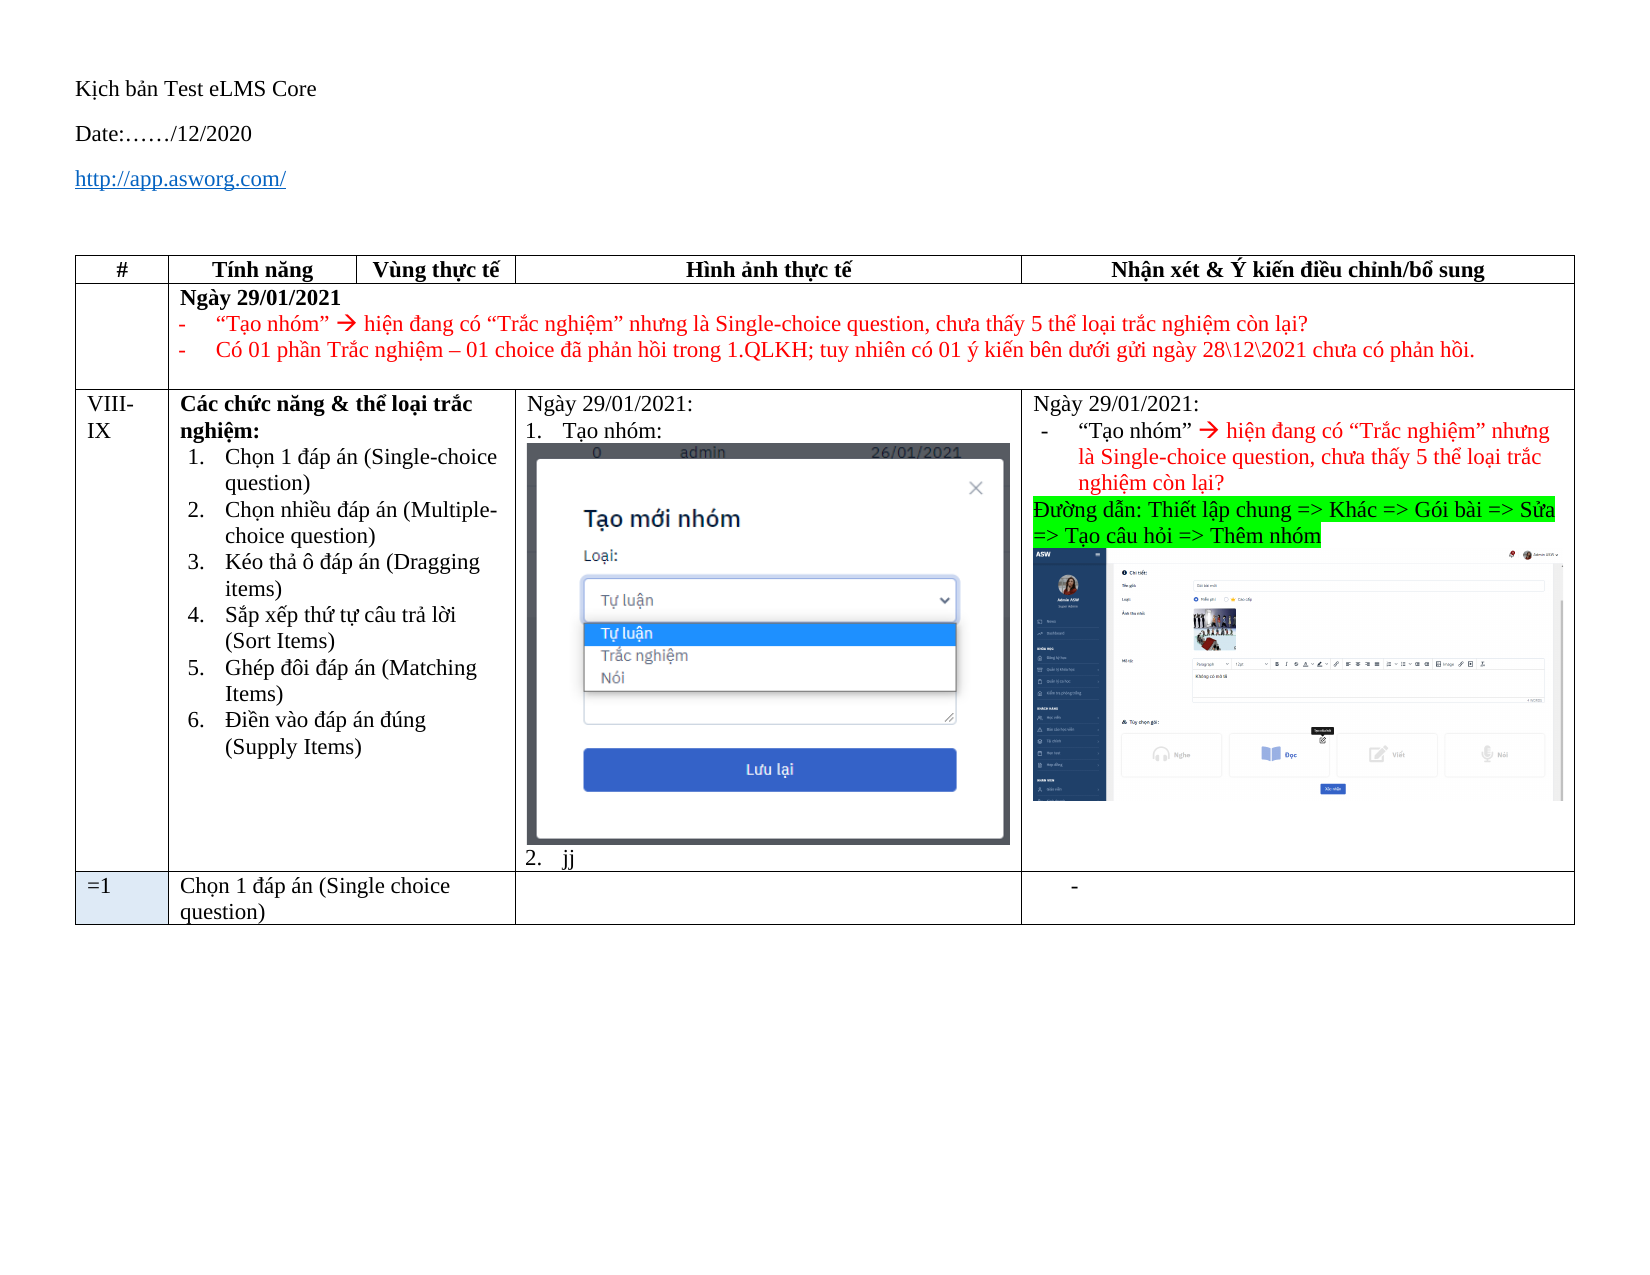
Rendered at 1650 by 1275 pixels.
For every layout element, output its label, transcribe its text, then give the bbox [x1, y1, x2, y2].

text Kịch bản Test eLMS Core [75, 75, 1575, 101]
table_cell =1 [76, 872, 168, 924]
text Date:……/12/2020 [75, 120, 1575, 146]
text http://app.asworg.com/ [75, 165, 1575, 192]
table_cell VIII-IX [76, 390, 168, 871]
table_cell [516, 872, 1021, 924]
table_header # [76, 256, 168, 283]
picture [526, 443, 1010, 845]
table_header Nhận xét & Ý kiến điều chỉnh/bổ sung [1022, 256, 1574, 283]
table_cell Các chức năng & thể loại trắc nghiệm: Chọn 1 đáp án (Single-choice question) Chọn nhiều đáp án (Multiple-choice question) Kéo thả ô đáp án (Dragging items) Sắp xếp thứ tự câu trả lời (Sort Items) Ghép đôi đáp án (Matching Items) Điền vào đáp án đúng (Supply Items) [169, 390, 515, 871]
table_cell [76, 284, 168, 389]
table_header Vùng thực tế [357, 256, 515, 283]
table_cell Ngày 29/01/2021 “Tạo nhóm” hiện đang có “Trắc nghiệm” nhưng là Single-choice question, chưa thấy 5 thể loại trắc nghiệm còn lại? Có 01 phần Trắc nghiệm – 01 choice đã phản hồi trong 1.QLKH; tuy nhiên có 01 ý kiến bên dưới gửi ngày 28\12\2021 chưa có phản hồi. [169, 284, 1574, 389]
picture [1033, 548, 1564, 801]
table_header Tính năng [169, 256, 356, 283]
table_cell Ngày 29/01/2021: “Tạo nhóm” hiện đang có “Trắc nghiệm” nhưng là Single-choice question, chưa thấy 5 thể loại trắc nghiệm còn lại? Đường dẫn: Thiết lập chung => Khác => Gói bài => Sửa => Tạo câu hỏi => Thêm nhóm [1022, 390, 1574, 871]
table_cell Ngày 29/01/2021: Tạo nhóm: jj [516, 390, 1021, 871]
table_header Hình ảnh thực tế [516, 256, 1021, 283]
table_cell Chọn 1 đáp án (Single choice question) [169, 872, 515, 924]
table_cell [1022, 872, 1574, 924]
